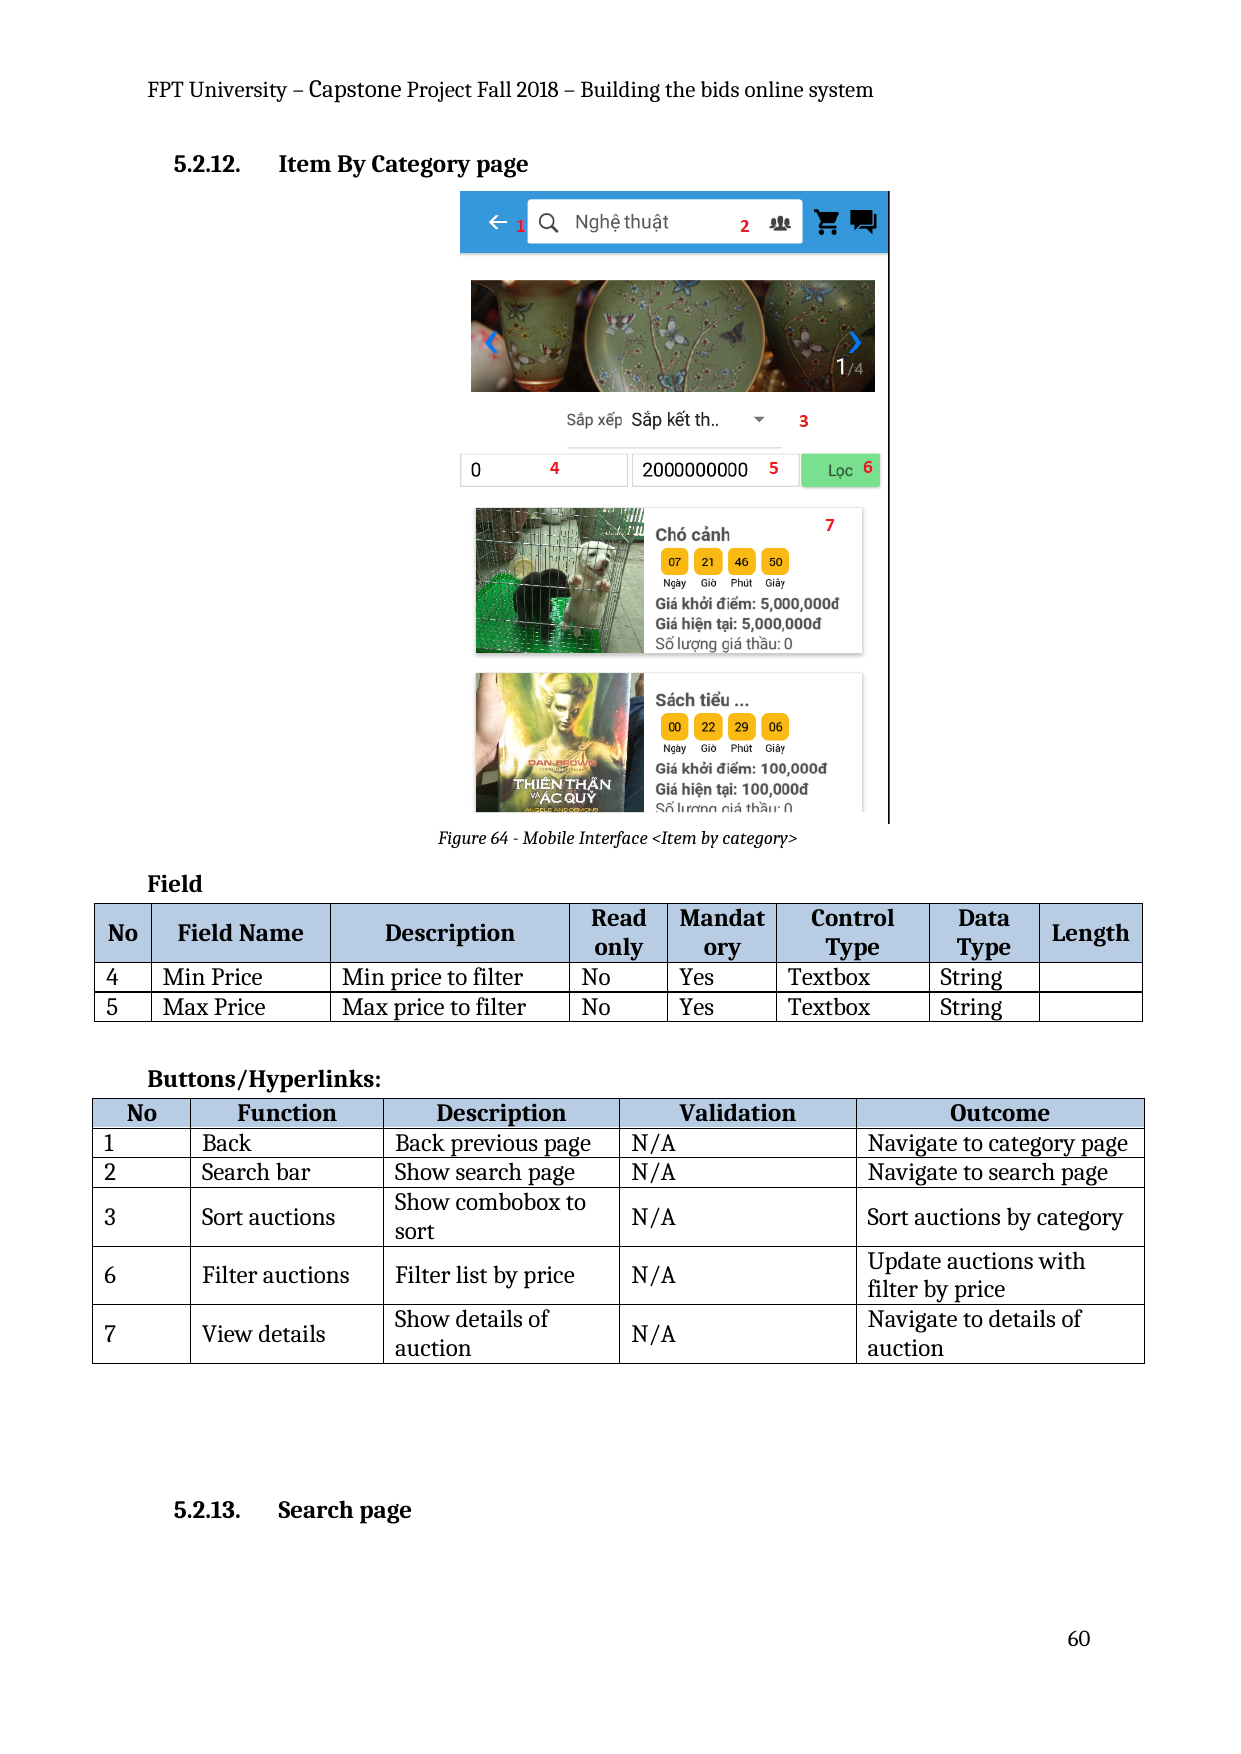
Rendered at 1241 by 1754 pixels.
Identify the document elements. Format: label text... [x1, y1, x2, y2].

table_cell Back previous page [384, 1129, 619, 1157]
text Field [147, 870, 1090, 899]
table_cell Filter list by price [384, 1247, 619, 1304]
table_cell Yes [668, 993, 776, 1021]
table_cell Textbox [777, 963, 929, 991]
table_cell Show search page [384, 1158, 619, 1187]
table_cell Update auctions with filter by price [857, 1247, 1144, 1304]
table_cell Sort auctions [191, 1188, 383, 1246]
picture [460, 191, 890, 824]
table_cell String [930, 993, 1039, 1021]
table_header Data Type [930, 904, 1039, 962]
table_header Outcome [857, 1099, 1144, 1127]
table_cell View details [191, 1305, 383, 1363]
table_cell Max Price [152, 993, 330, 1021]
table_cell No [570, 993, 667, 1021]
table_cell Textbox [777, 993, 929, 1021]
table_cell N/A [620, 1247, 856, 1304]
table_header No [93, 1099, 190, 1127]
table_header Description [384, 1099, 619, 1127]
table_cell 6 [93, 1247, 190, 1304]
table_cell N/A [620, 1129, 856, 1157]
table_cell No [570, 963, 667, 991]
table_cell N/A [620, 1158, 856, 1187]
table_header Description [331, 904, 569, 962]
table_cell Yes [668, 963, 776, 991]
table_cell 3 [93, 1188, 190, 1246]
table_header No [95, 904, 151, 962]
table_cell 5 [95, 993, 151, 1021]
table_cell Filter auctions [191, 1247, 383, 1304]
text Figure 64 - Mobile Interface <Item by category> [147, 828, 1090, 849]
table_cell N/A [620, 1305, 856, 1363]
table_header Length [1040, 904, 1142, 962]
table_cell [1040, 963, 1142, 991]
table_cell Show details of auction [384, 1305, 619, 1363]
table_cell Navigate to details of auction [857, 1305, 1144, 1363]
table_header Function [191, 1099, 383, 1127]
table_cell 4 [95, 963, 151, 991]
text Buttons/Hyperlinks: [147, 1064, 1090, 1093]
table_cell Sort auctions by category [857, 1188, 1144, 1246]
table_cell Min Price [152, 963, 330, 991]
table_header Validation [620, 1099, 856, 1127]
table_header Control Type [777, 904, 929, 962]
table_cell [1040, 993, 1142, 1021]
table_cell 2 [93, 1158, 190, 1187]
table_cell Back [191, 1129, 383, 1157]
subtitle Search page [241, 1496, 1082, 1524]
table_header Read only [570, 904, 667, 962]
table_cell Show combobox to sort [384, 1188, 619, 1246]
table_cell 1 [93, 1129, 190, 1157]
table_cell Max price to filter [331, 993, 569, 1021]
table_header Field Name [152, 904, 330, 962]
table_cell Navigate to search page [857, 1158, 1144, 1187]
table_cell Search bar [191, 1158, 383, 1187]
subtitle Item By Category page [241, 150, 1082, 179]
table_cell Min price to filter [331, 963, 569, 991]
table_cell 7 [93, 1305, 190, 1363]
table_cell String [930, 963, 1039, 991]
table_cell Navigate to category page [857, 1129, 1144, 1157]
table_header Mandatory [668, 904, 776, 962]
table_cell N/A [620, 1188, 856, 1246]
